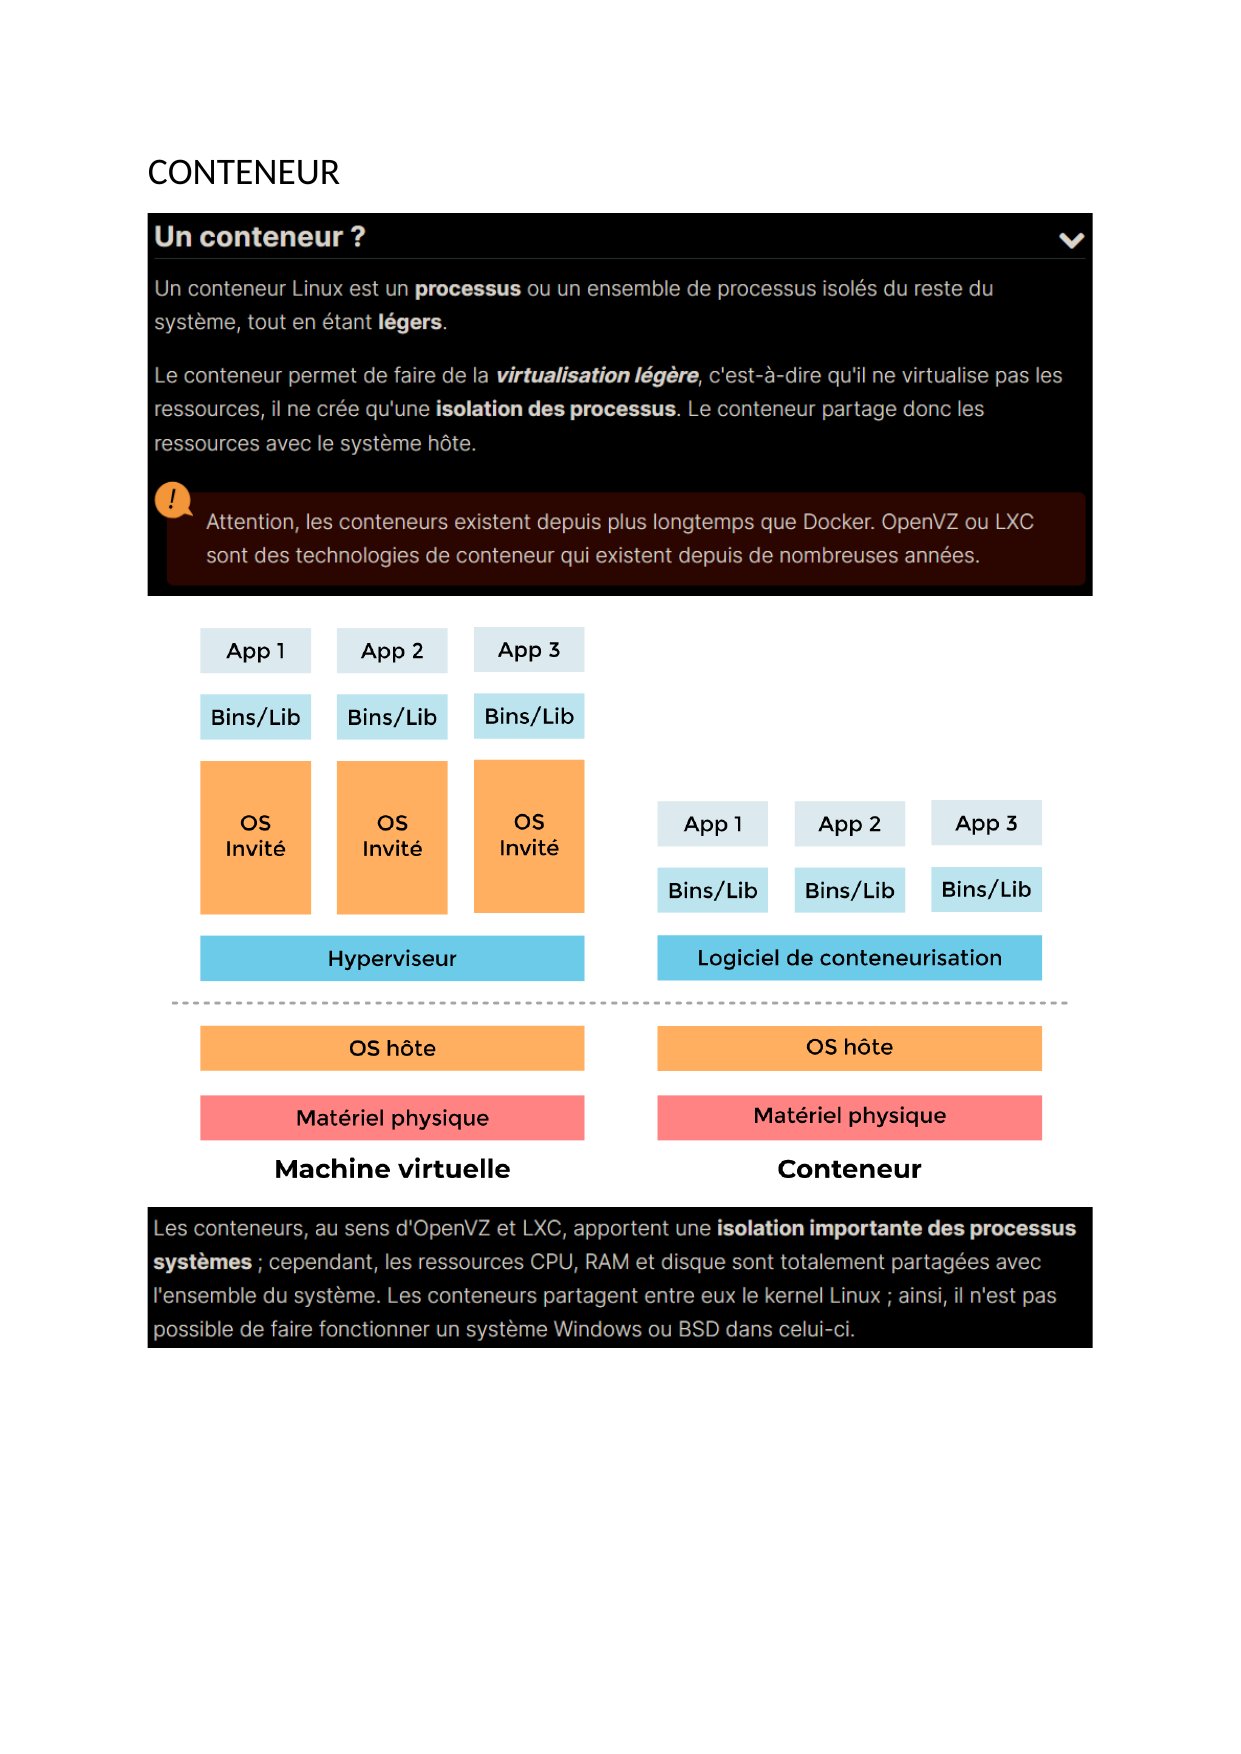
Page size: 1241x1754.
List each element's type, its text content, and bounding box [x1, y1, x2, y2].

picture [147, 614, 1093, 1189]
picture [147, 1207, 1093, 1348]
picture [147, 213, 1093, 596]
text CONTENEUR [148, 148, 1093, 193]
